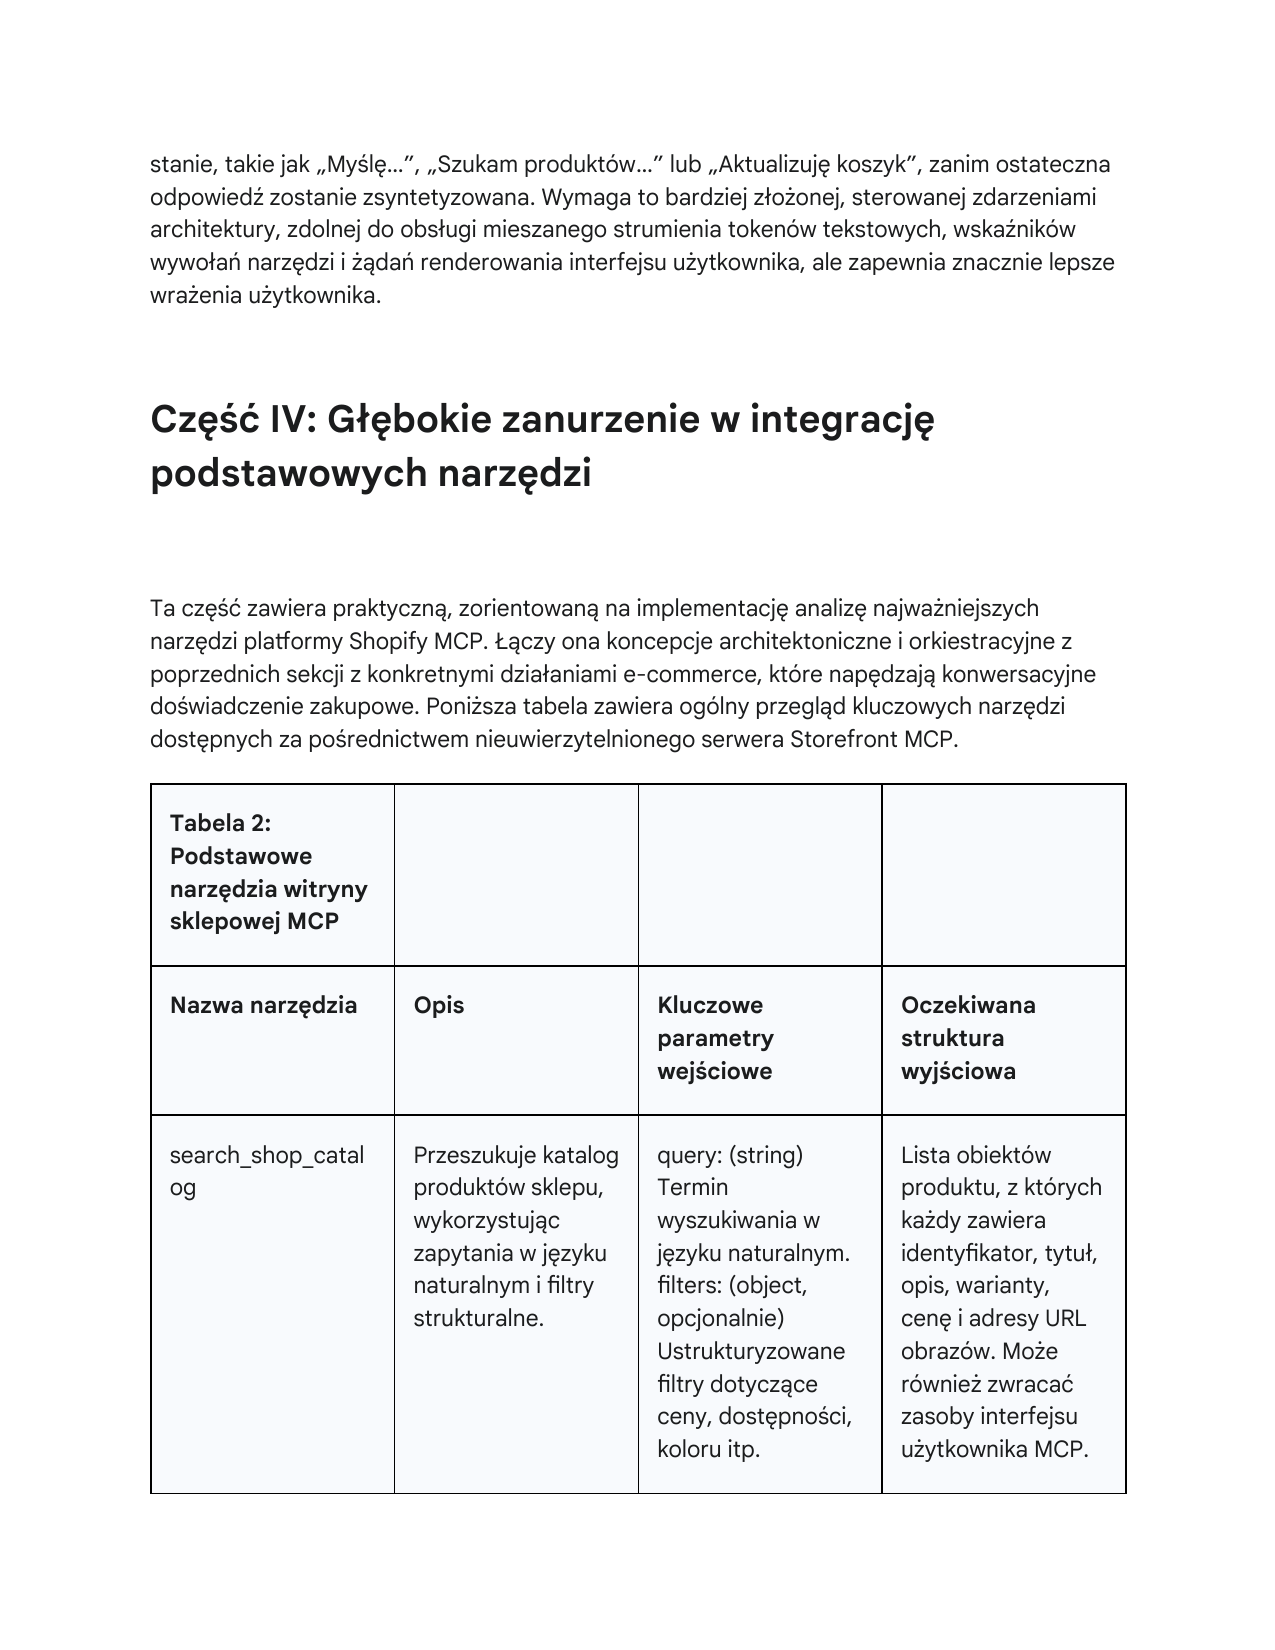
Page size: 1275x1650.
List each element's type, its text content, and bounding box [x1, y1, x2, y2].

table_header [395, 785, 638, 965]
table_header [639, 785, 881, 965]
table_cell query: (string) Termin wyszukiwania w języku naturalnym. filters: (object, opcjonalnie) Ustrukturyzowane filtry dotyczące ceny, dostępności, koloru itp. [639, 1116, 881, 1493]
text Ta część zawiera praktyczną, zorientowaną na implementację analizę najważniejszych narzędzi platformy Shopify MCP. Łączy ona koncepcje architektoniczne i orkiestracyjne z poprzednich sekcji z konkretnymi działaniami e-commerce, które napędzają konwersacyjne doświadczenie zakupowe. Poniższa tabela zawiera ogólny przegląd kluczowych narzędzi dostępnych za pośrednictwem nieuwierzytelnionego serwera Storefront MCP. [150, 594, 1125, 754]
table_cell Kluczowe parametry wejściowe [639, 967, 881, 1114]
table_header [883, 785, 1125, 965]
table_cell search_shop_catalog [152, 1116, 394, 1493]
table_cell Opis [395, 967, 638, 1114]
table_header Tabela 2: Podstawowe narzędzia witryny sklepowej MCP [152, 785, 394, 965]
table_cell Przeszukuje katalog produktów sklepu, wykorzystując zapytania w języku naturalnym i filtry strukturalne. [395, 1116, 638, 1493]
table_cell Nazwa narzędzia [152, 967, 394, 1114]
subtitle Część IV: Głębokie zanurzenie w integrację podstawowych narzędzi [150, 396, 1125, 497]
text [150, 150, 1125, 309]
table_cell Lista obiektów produktu, z których każdy zawiera identyfikator, tytuł, opis, warianty, cenę i adresy URL obrazów. Może również zwracać zasoby interfejsu użytkownika MCP. [883, 1116, 1125, 1493]
table_cell Oczekiwana struktura wyjściowa [883, 967, 1125, 1114]
